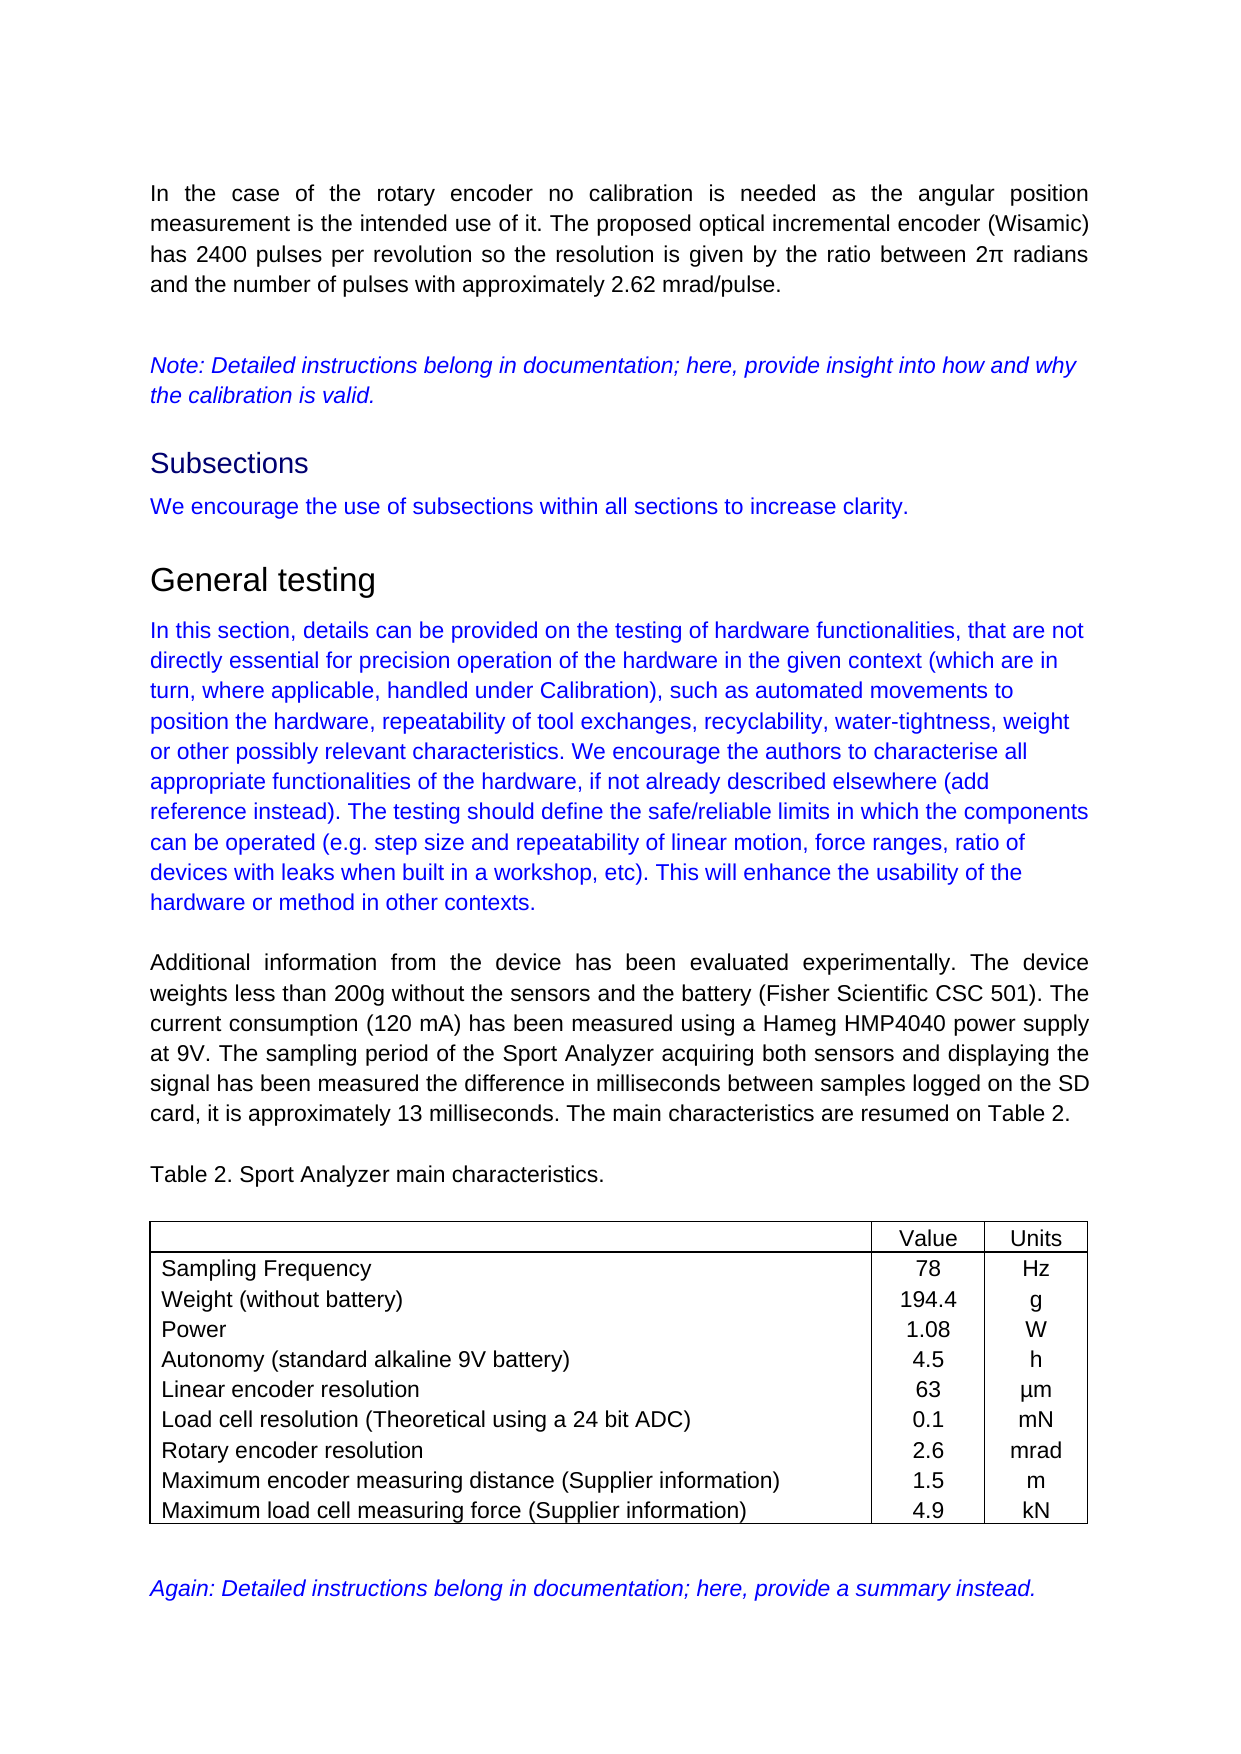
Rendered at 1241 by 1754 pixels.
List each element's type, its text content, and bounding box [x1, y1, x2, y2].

table_cell h [985, 1342, 1087, 1372]
text In the case of the rotary encoder no calibration is needed as the angular position measurement is the intended use of it. The proposed optical incremental encoder (Wisamic) has 2400 pulses per revolution so the resolution is given by the ratio between 2π radians and the number of pulses with approximately 2.62 mrad/pulse. [150, 180, 1090, 297]
table_cell 78 [872, 1253, 984, 1282]
table_cell 4.9 [872, 1493, 984, 1523]
table_cell 0.1 [872, 1403, 984, 1433]
table_cell m [985, 1463, 1087, 1493]
table_header [151, 1222, 871, 1251]
table_cell Sampling Frequency [151, 1253, 871, 1282]
table_cell 63 [872, 1372, 984, 1402]
table_cell Maximum load cell measuring force (Supplier information) [151, 1493, 871, 1523]
table_cell Load cell resolution (Theoretical using a 24 bit ADC) [151, 1403, 871, 1433]
table_cell kN [985, 1493, 1087, 1523]
table_cell 4.5 [872, 1342, 984, 1372]
table_cell 1.08 [872, 1312, 984, 1342]
subtitle Subsections [150, 446, 1090, 479]
text Table 2. Sport Analyzer main characteristics. [150, 1161, 1090, 1187]
table_cell Maximum encoder measuring distance (Supplier information) [151, 1463, 871, 1493]
table_cell Power [151, 1312, 871, 1342]
table_cell W [985, 1312, 1087, 1342]
table_cell Hz [985, 1253, 1087, 1282]
table_cell Weight (without battery) [151, 1282, 871, 1312]
table_cell mrad [985, 1433, 1087, 1463]
table_cell Linear encoder resolution [151, 1372, 871, 1402]
table_cell 194.4 [872, 1282, 984, 1312]
table_cell mN [985, 1403, 1087, 1433]
table_cell Autonomy (standard alkaline 9V battery) [151, 1342, 871, 1372]
table_cell Rotary encoder resolution [151, 1433, 871, 1463]
table_cell µm [985, 1372, 1087, 1402]
text Additional information from the device has been evaluated experimentally. The device weights less than 200g without the sensors and the battery (Fisher Scientific CSC 501). The current consumption (120 mA) has been measured using a Hameg HMP4040 power supply at 9V. The sampling period of the Sport Analyzer acquiring both sensors and displaying the signal has been measured the difference in milliseconds between samples logged on the SD card, it is approximately 13 milliseconds. The main characteristics are resumed on Table 2. [150, 949, 1090, 1127]
text Again: Detailed instructions belong in documentation; here, provide a summary instead. [150, 1575, 1090, 1602]
table_header Units [985, 1222, 1087, 1251]
text Note: Detailed instructions belong in documentation; here, provide insight into how and why the calibration is valid. [150, 352, 1090, 409]
text We encourage the use of subsections within all sections to increase clarity. [150, 493, 1090, 519]
table_cell 1.5 [872, 1463, 984, 1493]
table_cell g [985, 1282, 1087, 1312]
text In this section, details can be provided on the testing of hardware functionalities, that are not directly essential for precision operation of the hardware in the given context (which are in turn, where applicable, handled under Calibration), such as automated movements to position the hardware, repeatability of tool exchanges, recyclability, water-tightness, weight or other possibly relevant characteristics. We encourage the authors to characterise all appropriate functionalities of the hardware, if not already described elsewhere (add reference instead). The testing should define the safe/reliable limits in which the components can be operated (e.g. step size and repeatability of linear motion, force ranges, ratio of devices with leaks when built in a workshop, etc). This will enhance the usability of the hardware or method in other contexts. [150, 617, 1090, 915]
table_cell 2.6 [872, 1433, 984, 1463]
subtitle General testing [150, 560, 1090, 599]
table_header Value [872, 1222, 984, 1251]
